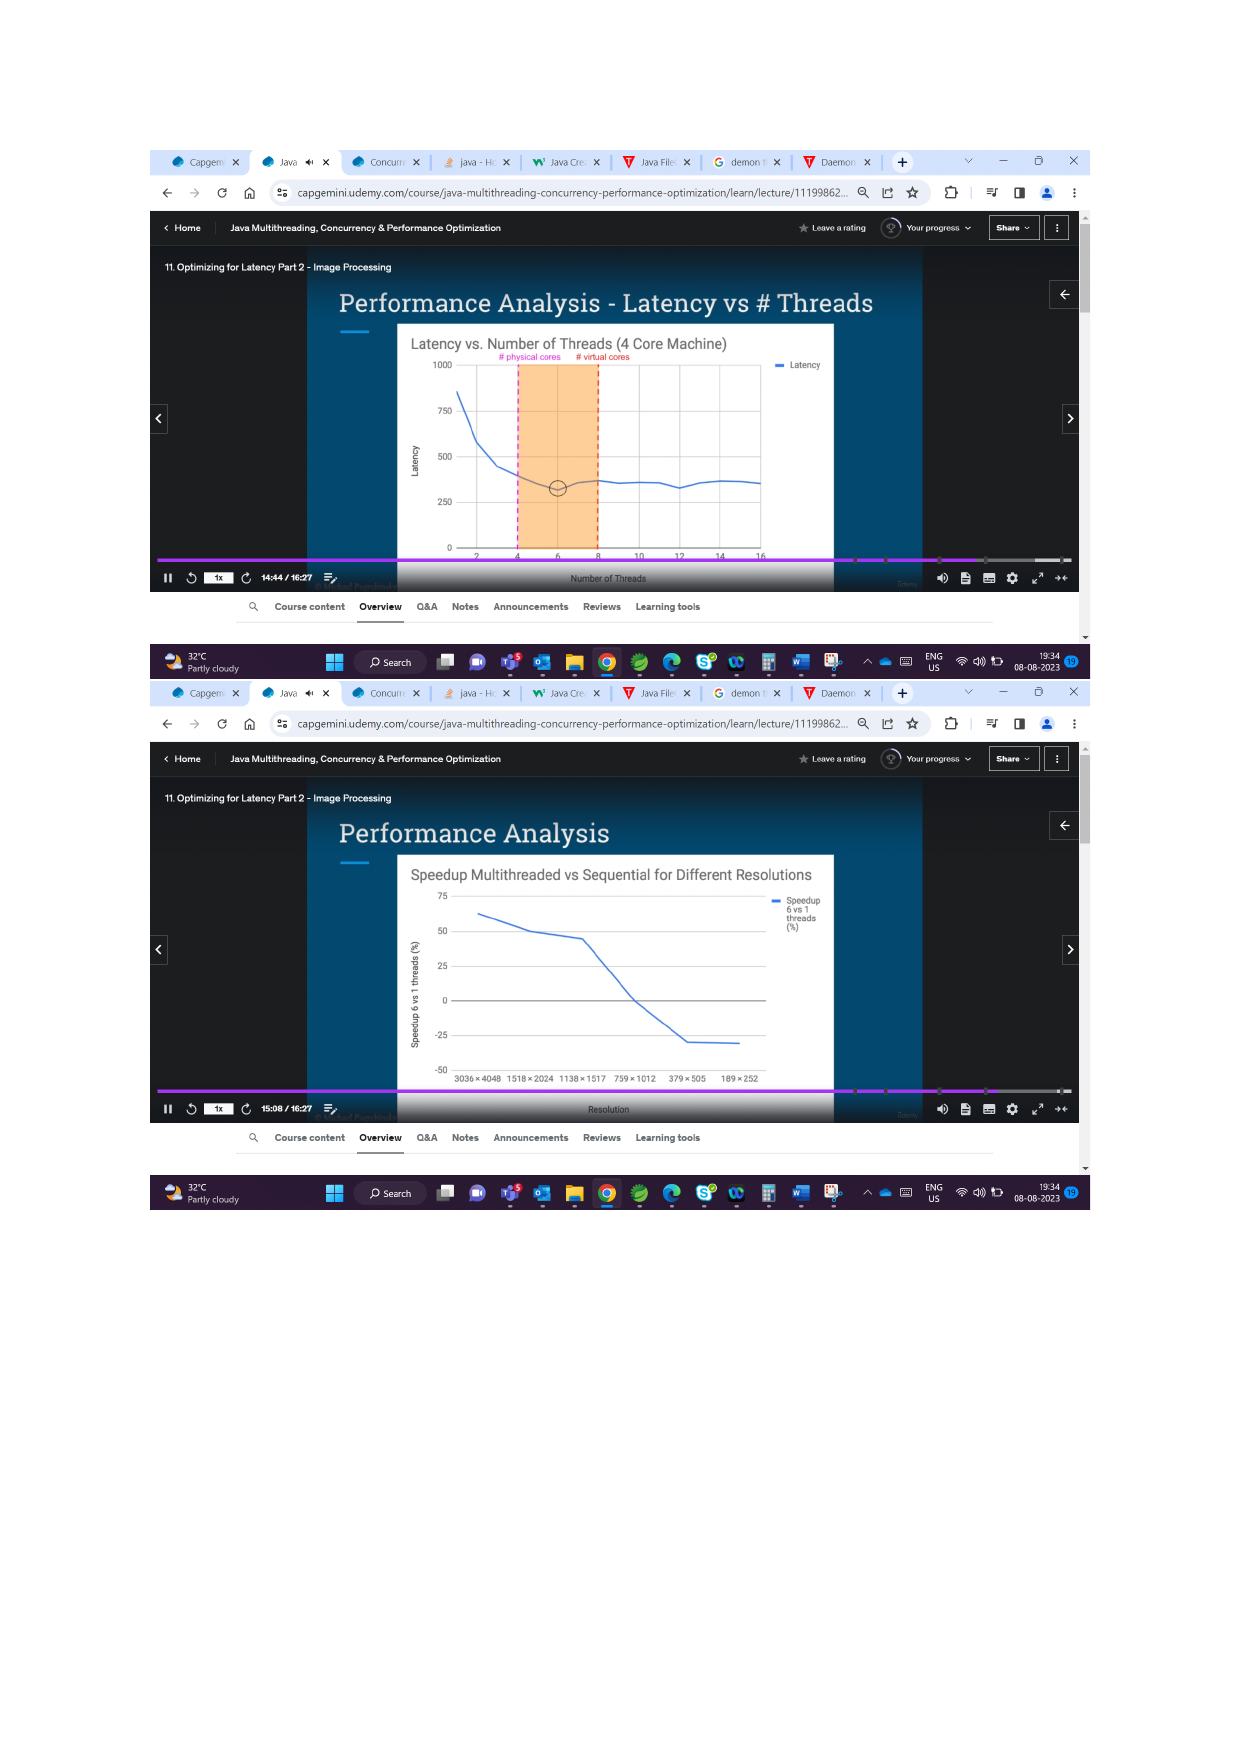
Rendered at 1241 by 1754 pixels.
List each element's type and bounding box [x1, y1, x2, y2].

picture [150, 681, 1091, 1210]
picture [150, 150, 1091, 679]
